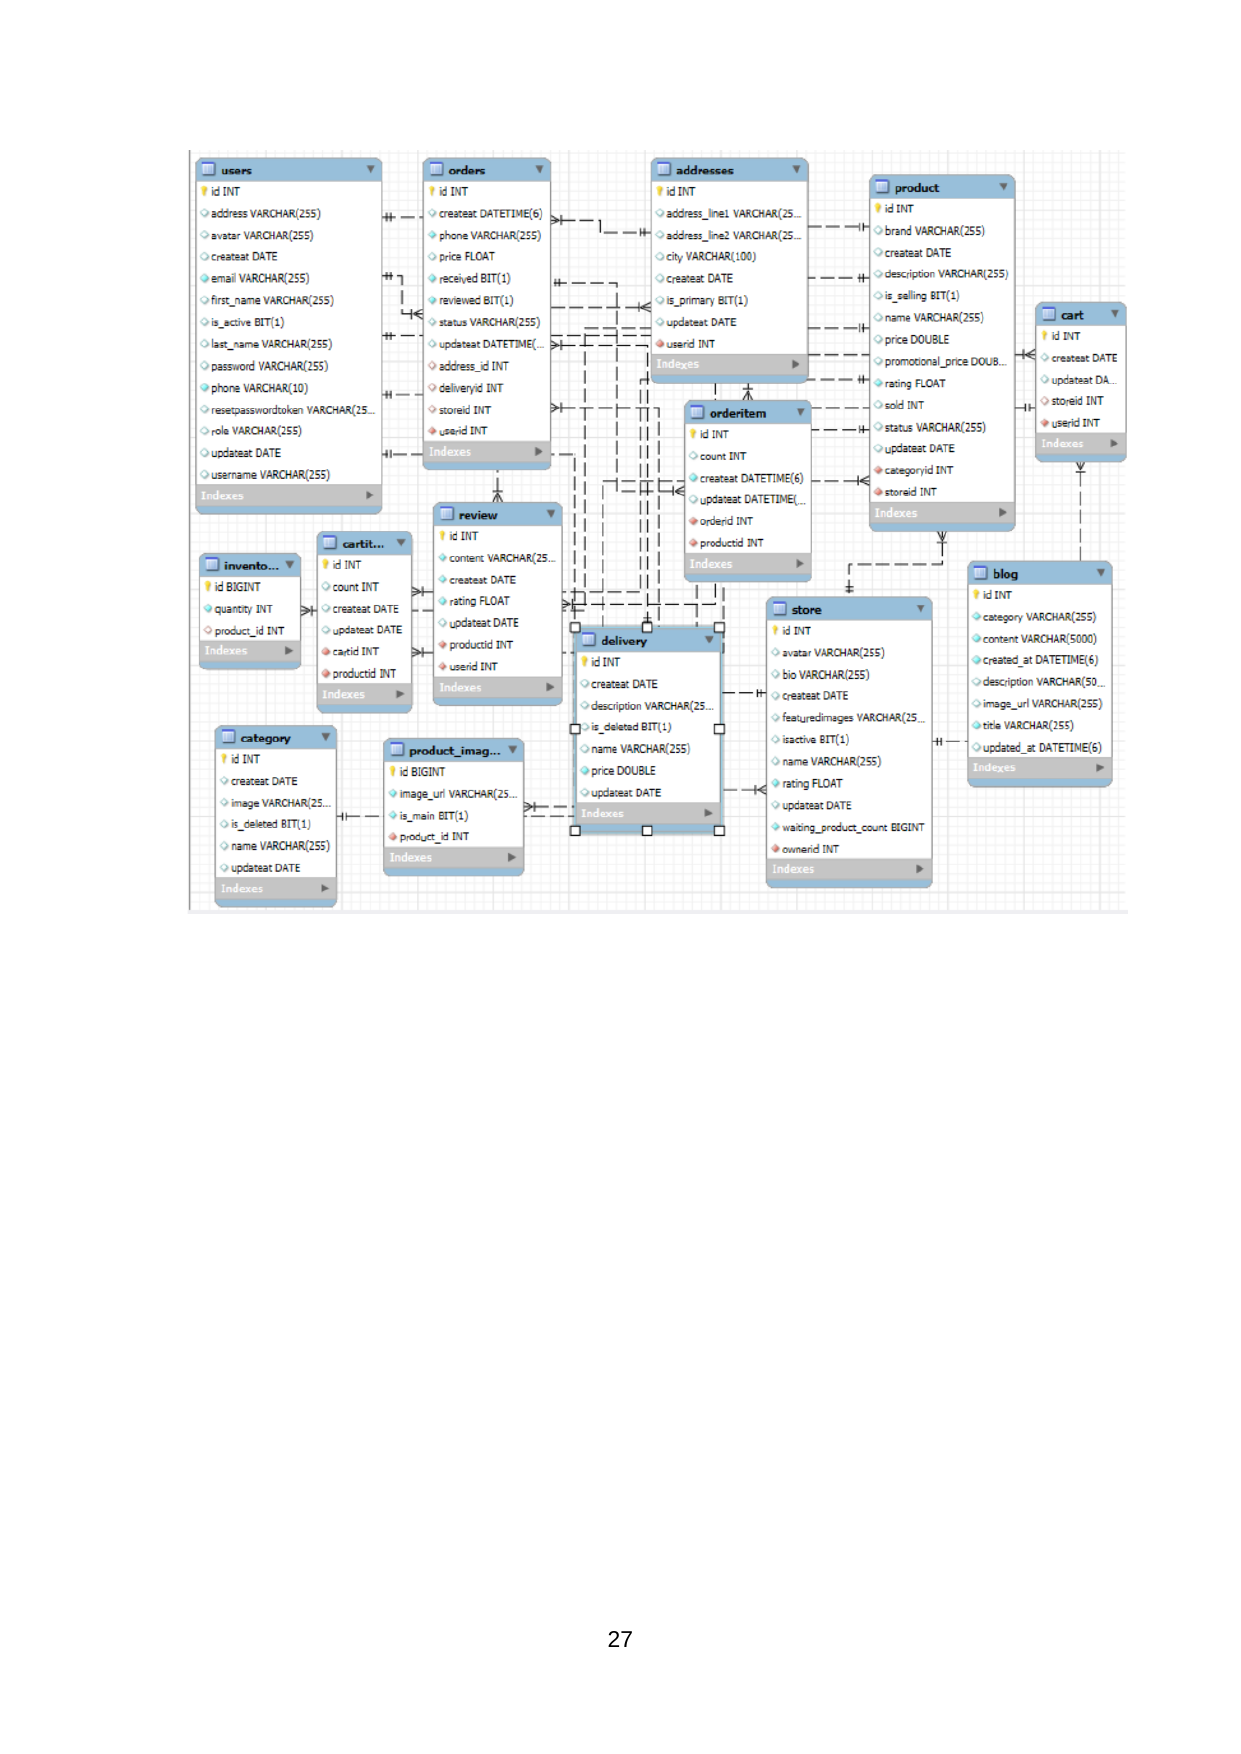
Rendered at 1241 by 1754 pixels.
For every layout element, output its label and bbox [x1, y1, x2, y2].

picture [187, 150, 1128, 914]
